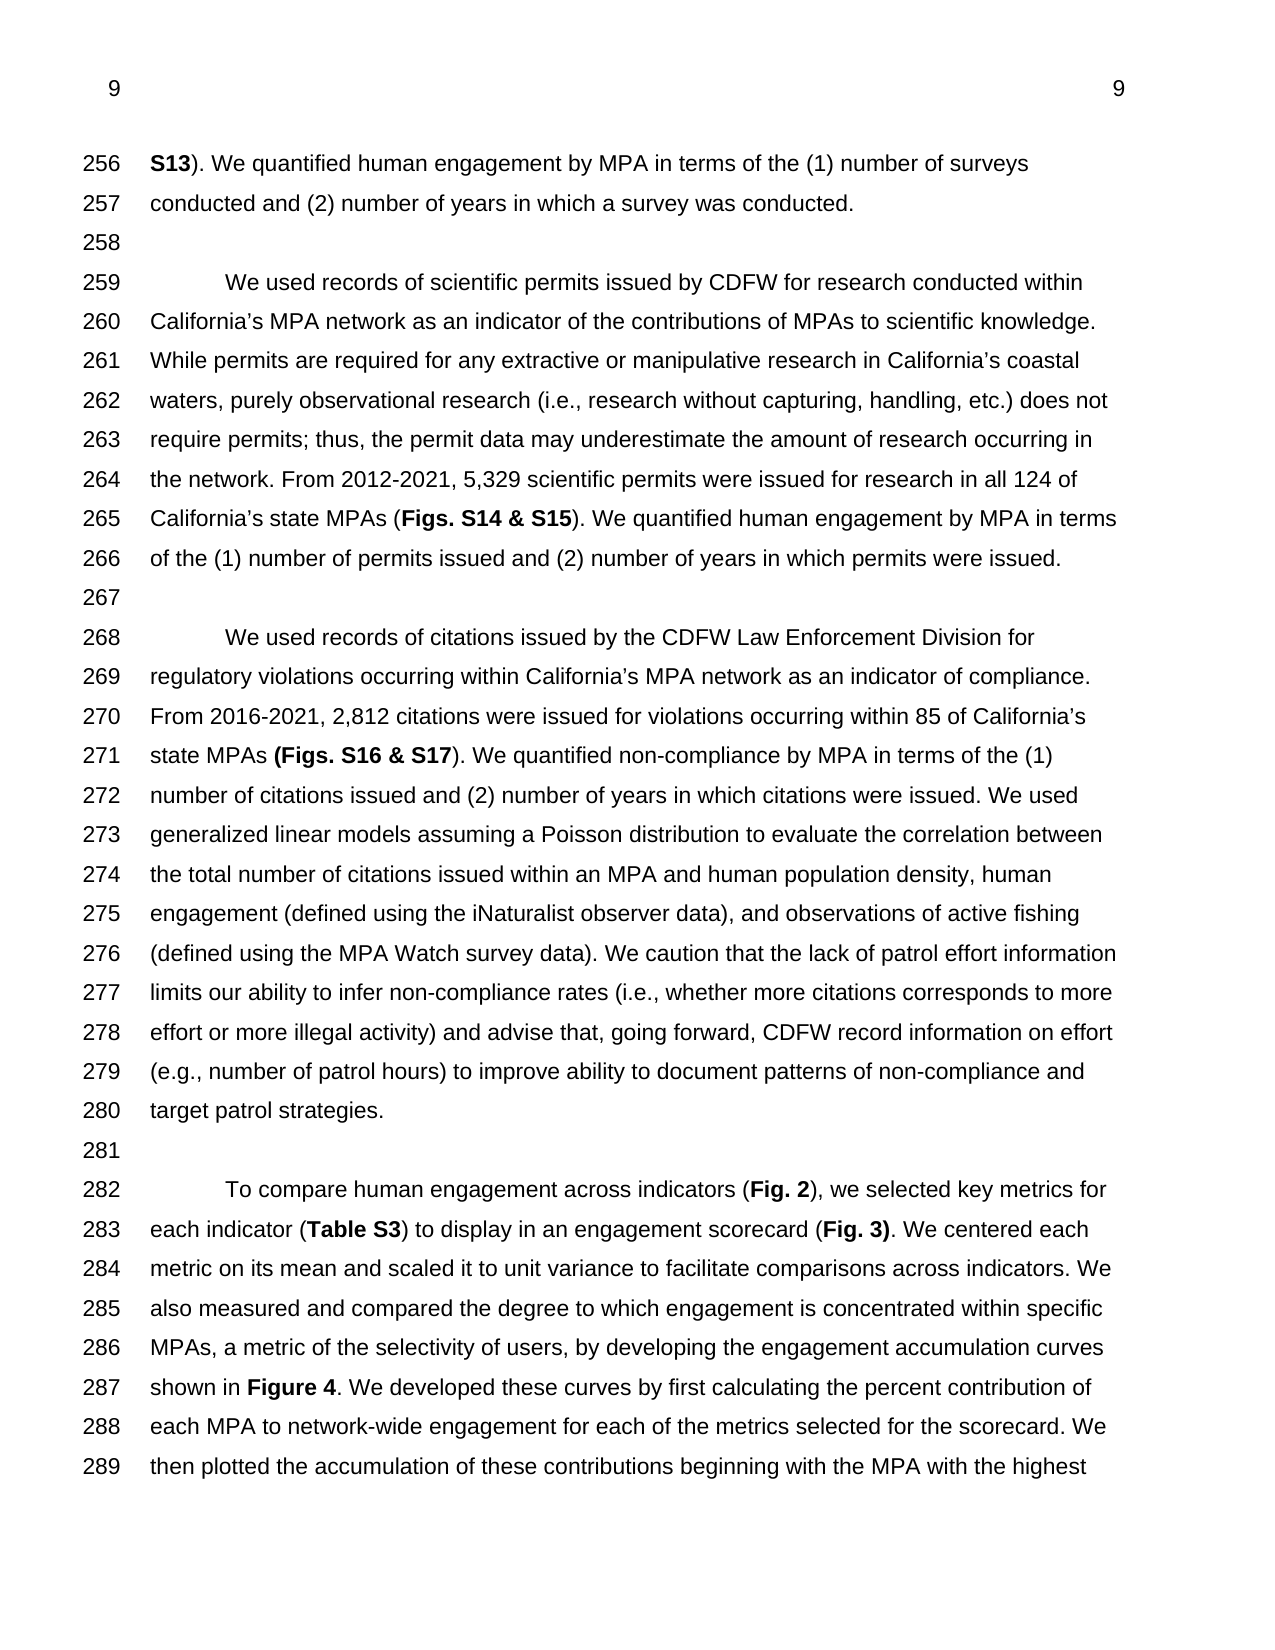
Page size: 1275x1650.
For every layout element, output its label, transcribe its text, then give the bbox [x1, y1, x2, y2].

text We used records of scientific permits issued by CDFW for research conducted within California’s MPA network as an indicator of the contributions of MPAs to scientific knowledge. While permits are required for any extractive or manipulative research in California’s coastal waters, purely observational research (i.e., research without capturing, handling, etc.) does not require permits; thus, the permit data may underestimate the amount of research occurring in the network. From 2012-2021, 5,329 scientific permits were issued for research in all 124 of California’s state MPAs (Figs. S14 & S15). We quantified human engagement by MPA in terms of the (1) number of permits issued and (2) number of years in which permits were issued. [150, 268, 1125, 571]
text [150, 150, 1125, 216]
text We used records of citations issued by the CDFW Law Enforcement Division for regulatory violations occurring within California’s MPA network as an indicator of compliance. From 2016-2021, 2,812 citations were issued for violations occurring within 85 of California’s state MPAs (Figs. S16 & S17). We quantified non-compliance by MPA in terms of the (1) number of citations issued and (2) number of years in which citations were issued. We used generalized linear models assuming a Poisson distribution to evaluate the correlation between the total number of citations issued within an MPA and human population density, human engagement (defined using the iNaturalist observer data), and observations of active fishing (defined using the MPA Watch survey data). We caution that the lack of patrol effort information limits our ability to infer non-compliance rates (i.e., whether more citations corresponds to more effort or more illegal activity) and advise that, going forward, CDFW record information on effort (e.g., number of patrol hours) to improve ability to document patterns of non-compliance and target patrol strategies. [150, 624, 1125, 1124]
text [150, 1176, 1125, 1479]
